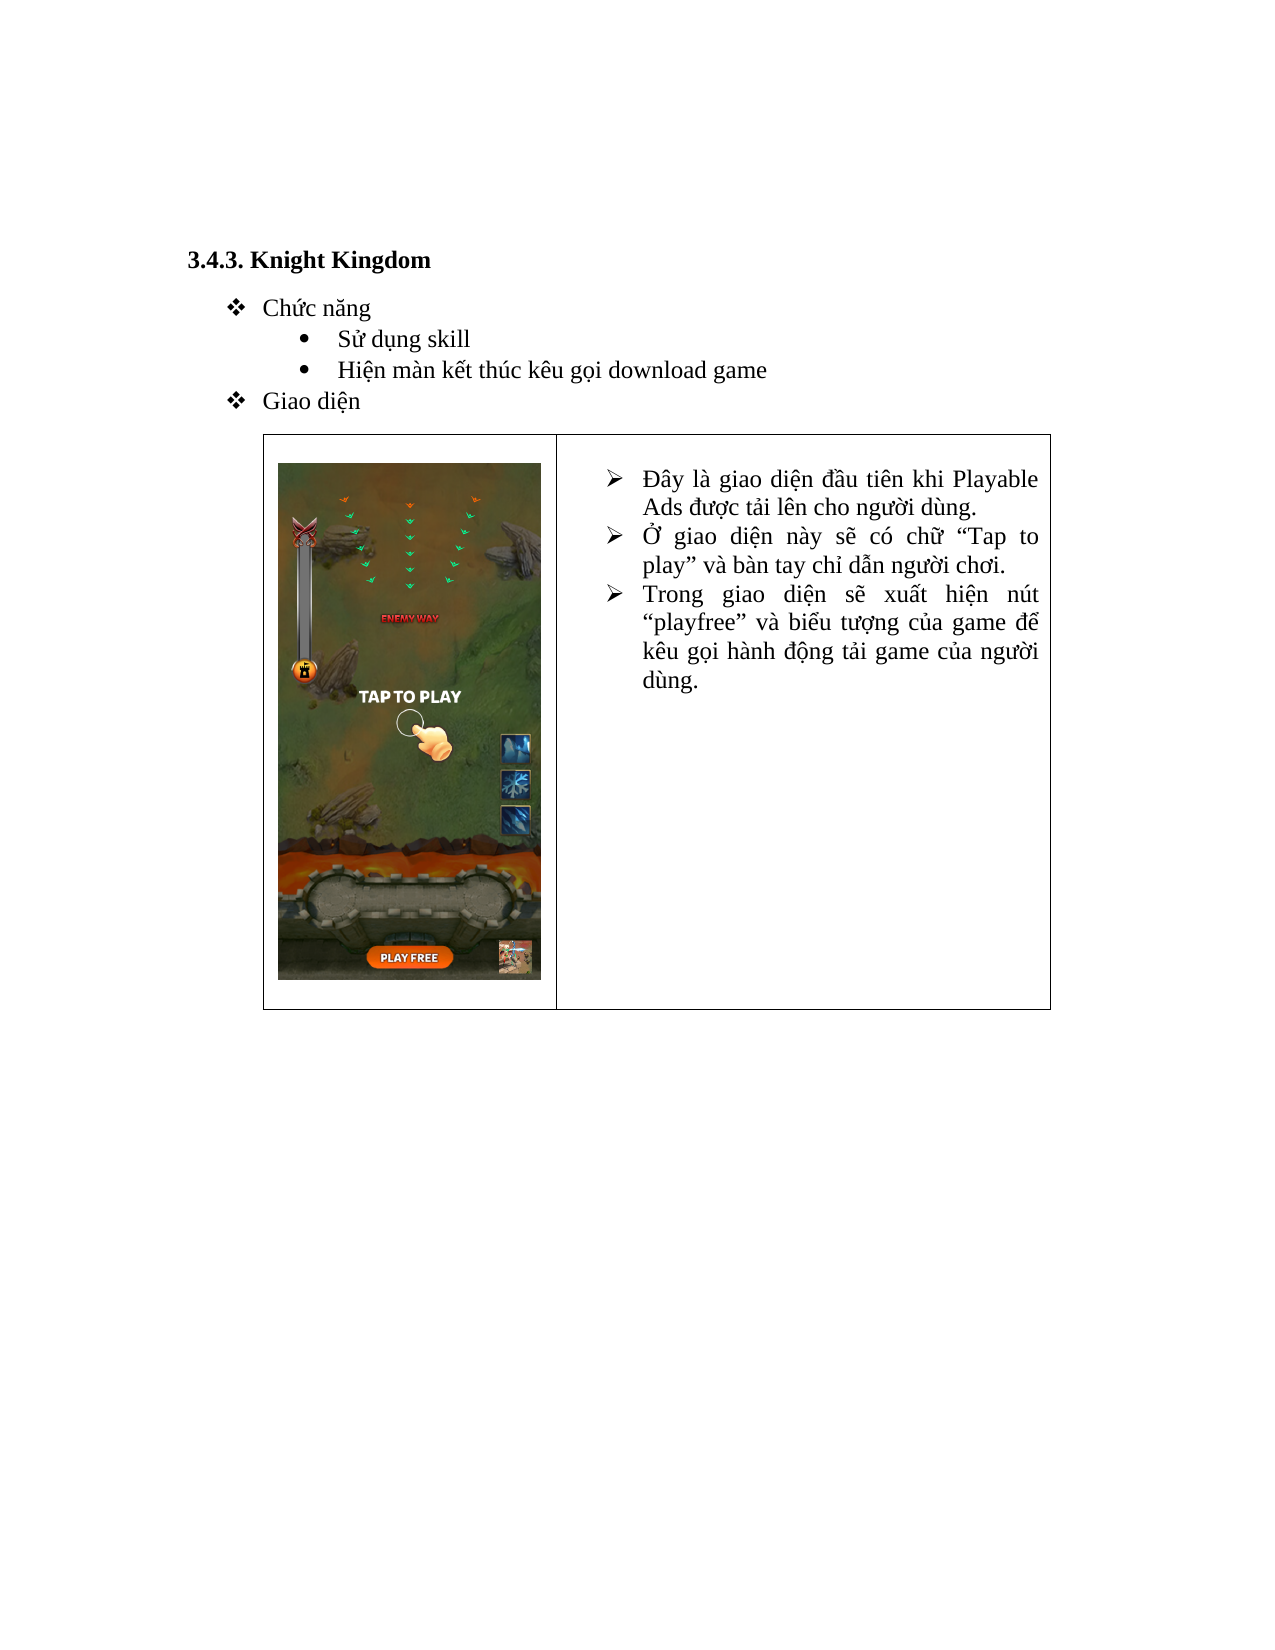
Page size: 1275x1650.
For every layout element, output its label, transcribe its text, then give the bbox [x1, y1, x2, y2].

text 3.4.3. Knight Kingdom [187, 245, 1125, 274]
picture [278, 463, 541, 980]
list Sử dụng skill [300, 324, 1125, 353]
list Giao diện [225, 386, 1125, 415]
table_header Đây là giao diện đầu tiên khi Playable Ads được tải lên cho người dùng. Ở giao diện này sẽ có chữ “Tap to play” và bàn tay chỉ dẫn người chơi. Trong giao diện sẽ xuất hiện nút “playfree” và biểu tượng của game để kêu gọi hành động tải game của người dùng. [557, 435, 1050, 1009]
table_header [264, 435, 556, 1009]
list Chức năng [225, 293, 1125, 322]
list Hiện màn kết thúc kêu gọi download game [300, 355, 1125, 384]
